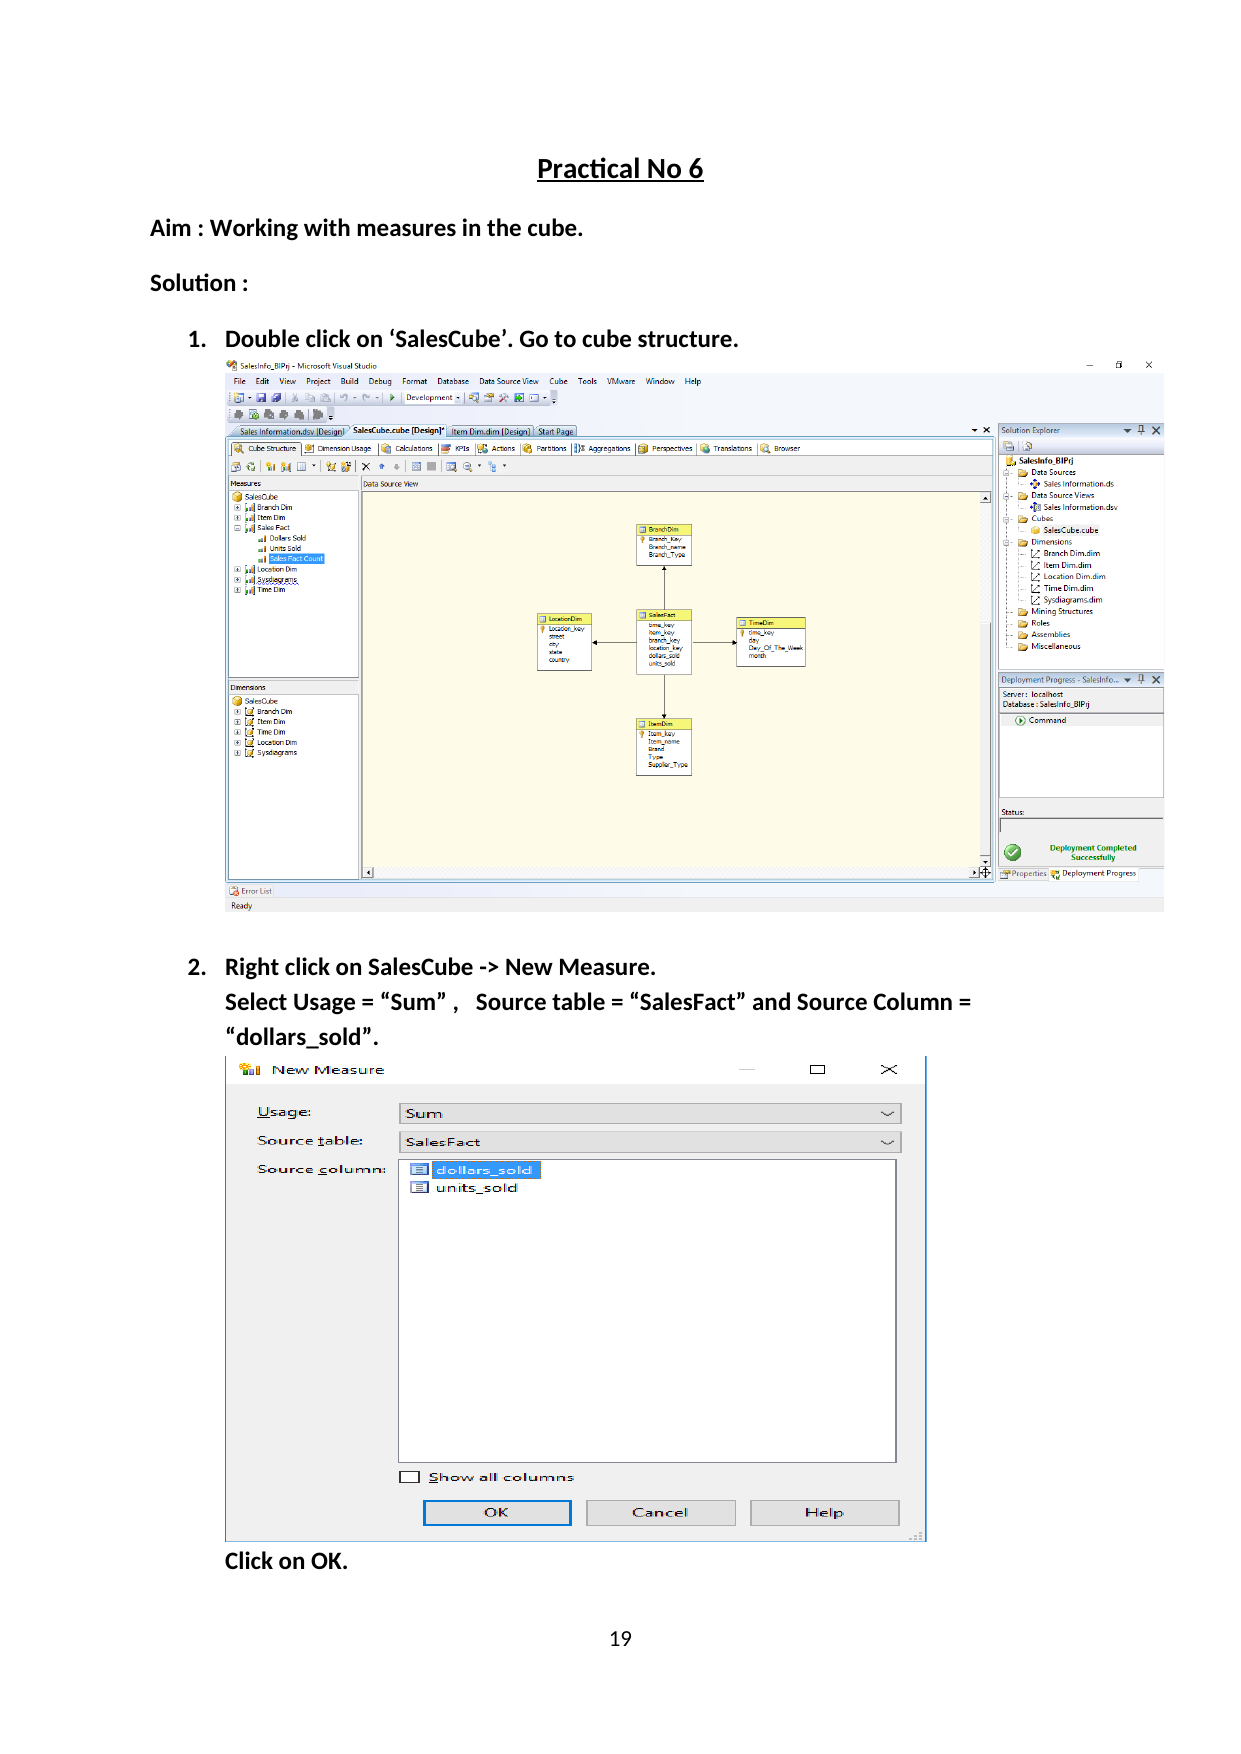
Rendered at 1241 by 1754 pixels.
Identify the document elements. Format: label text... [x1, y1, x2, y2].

list Click on OK. [225, 1545, 1090, 1576]
list Double click on ‘SalesCube’. Go to cube structure. [187, 323, 1090, 354]
text Aim : Working with measures in the cube. [150, 212, 1090, 242]
text Practical No 6 [150, 150, 1090, 186]
text Solution : [150, 268, 1090, 298]
list Select Usage = “Sum” , Source table = “SalesFact” and Source Column = “dollars_sold”. [225, 986, 1090, 1051]
picture [225, 358, 1165, 912]
list Right click on SalesCube -> New Measure. [187, 951, 1090, 981]
picture [225, 1056, 927, 1542]
